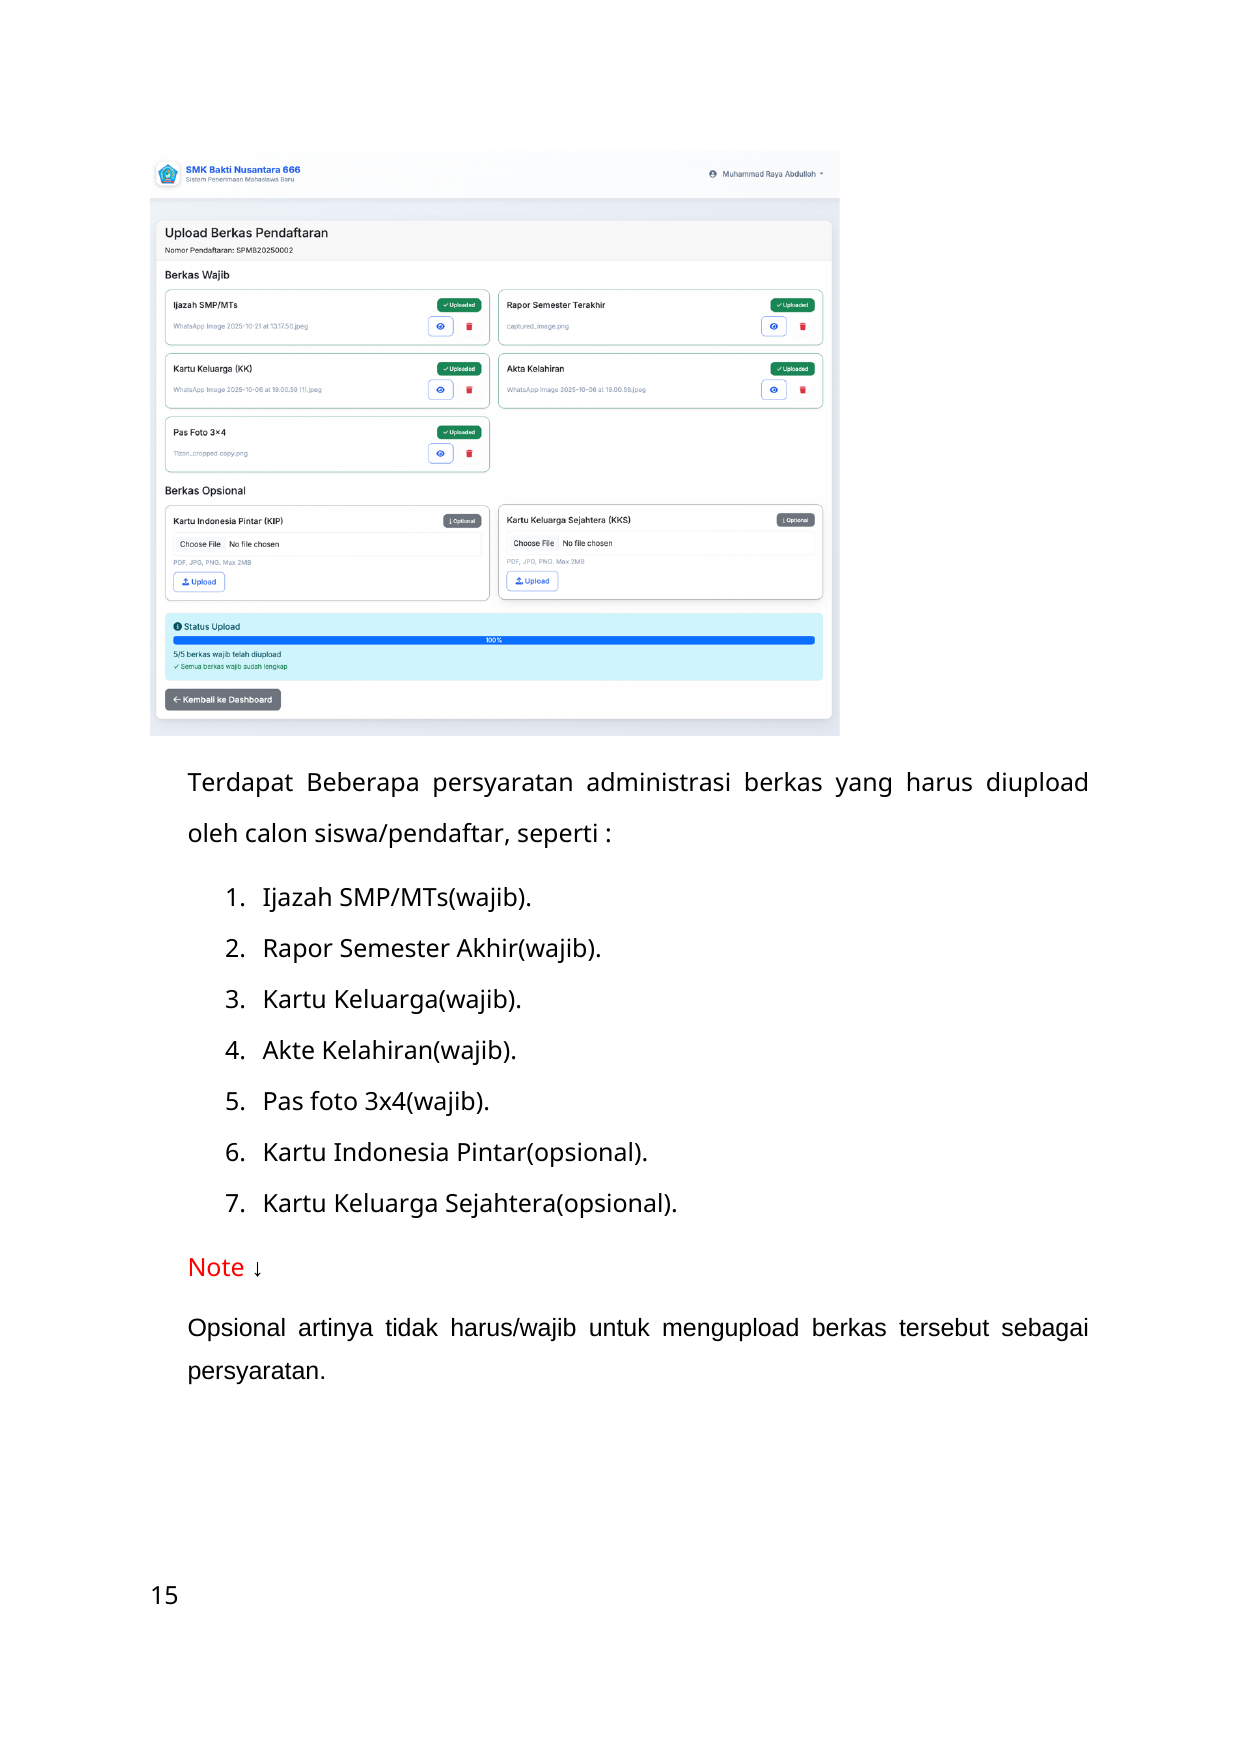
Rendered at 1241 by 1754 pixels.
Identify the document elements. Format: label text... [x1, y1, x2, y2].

list Akte Kelahiran(wajib). [225, 1033, 1090, 1067]
list Pas foto 3x4(wajib). [225, 1084, 1090, 1118]
text Opsional artinya tidak harus/wajib untuk mengupload berkas tersebut sebagai persyaratan. [187, 1313, 1090, 1385]
text Terdapat Beberapa persyaratan administrasi berkas yang harus diupload oleh calon siswa/pendaftar, seperti : [187, 765, 1090, 850]
list Ijazah SMP/MTs(wajib). [225, 879, 1090, 913]
list Kartu Indonesia Pintar(opsional). [225, 1135, 1090, 1169]
list Rapor Semester Akhir(wajib). [225, 931, 1090, 964]
text Note ↓ [187, 1249, 1090, 1283]
list Kartu Keluarga(wajib). [225, 982, 1090, 1016]
list Kartu Keluarga Sejahtera(opsional). [225, 1186, 1090, 1220]
picture [150, 150, 840, 736]
